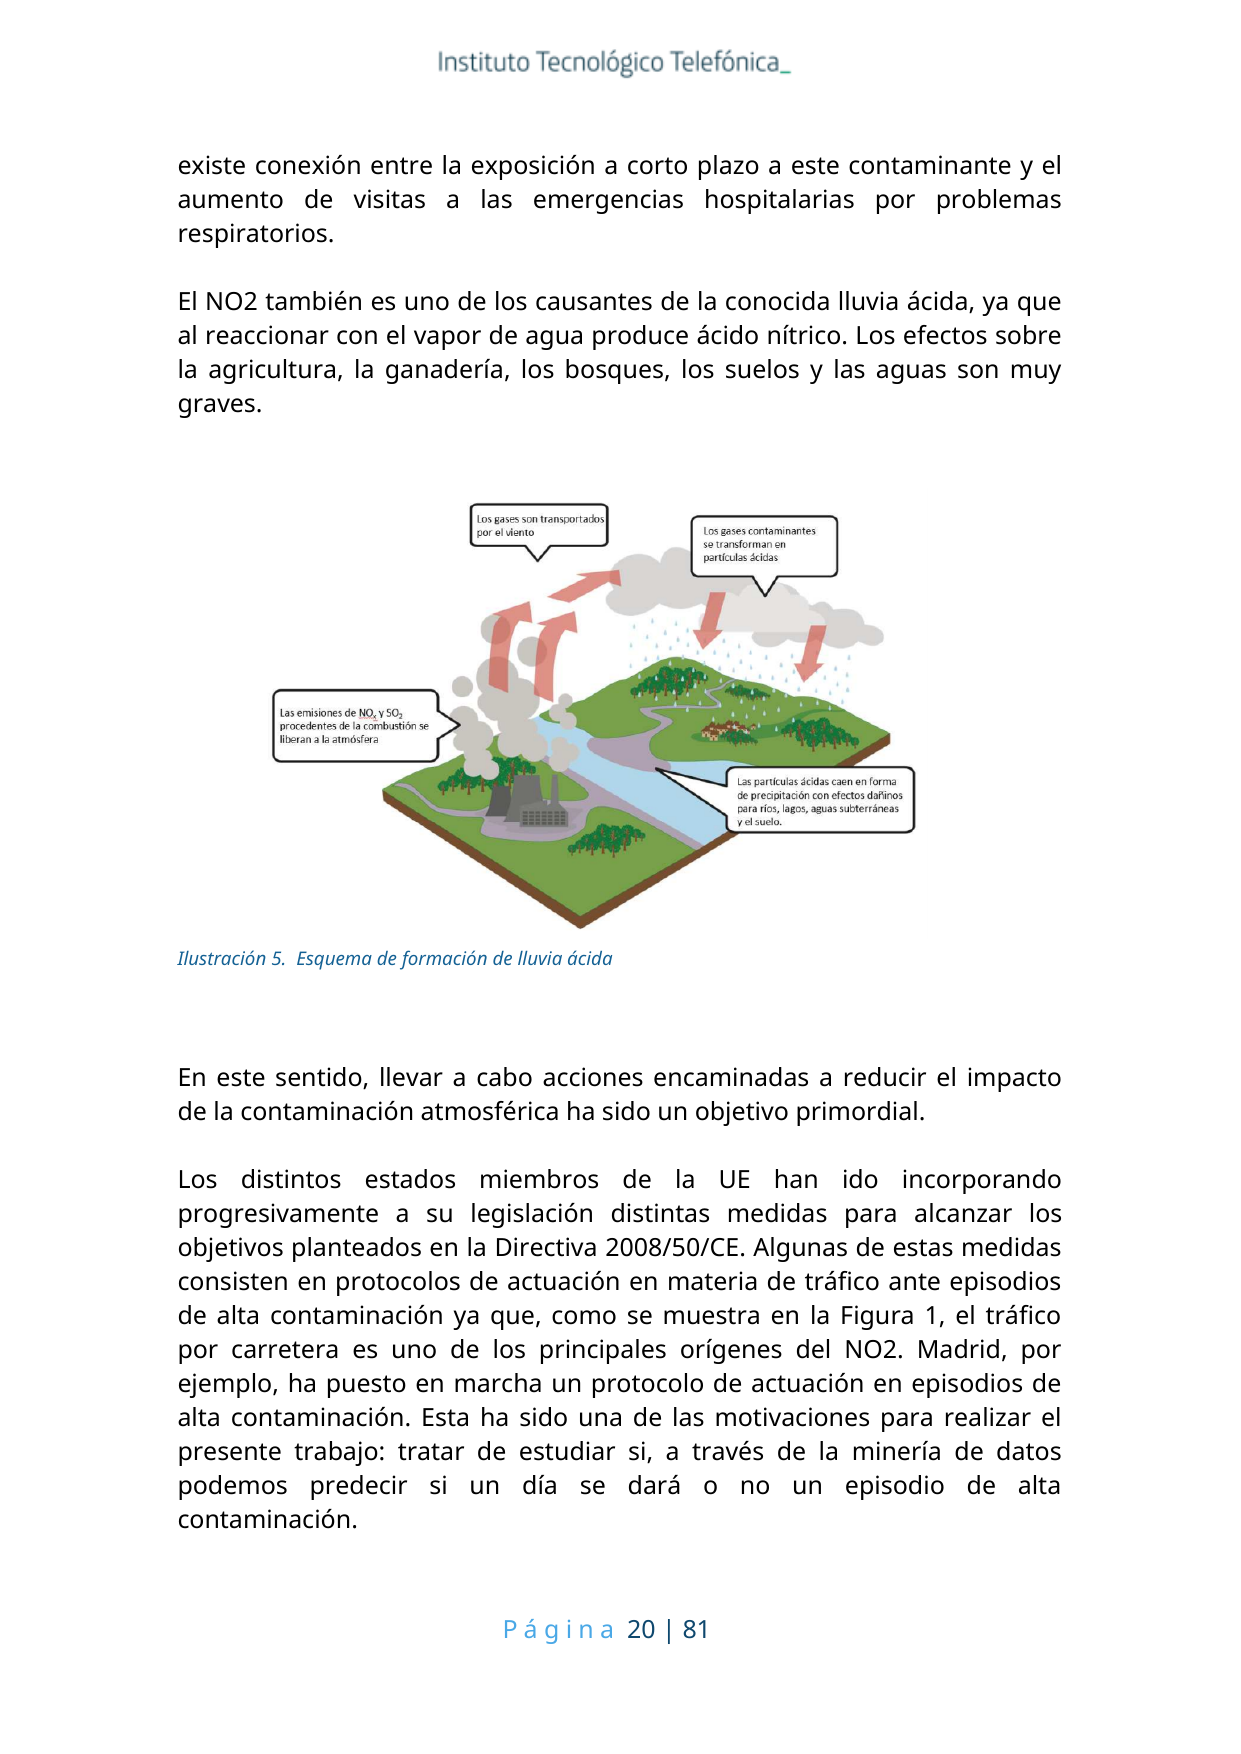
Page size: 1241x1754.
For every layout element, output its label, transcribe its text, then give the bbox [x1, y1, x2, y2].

text El NO2 también es uno de los causantes de la conocida lluvia ácida, ya que al reaccionar con el vapor de agua produce ácido nítrico. Los efectos sobre la agricultura, la ganadería, los bosques, los suelos y las aguas son muy graves. [177, 284, 1063, 420]
picture [177, 488, 1032, 945]
text Los distintos estados miembros de la UE han ido incorporando progresivamente a su legislación distintas medidas para alcanzar los objetivos planteados en la Directiva 2008/50/CE. Algunas de estas medidas consisten en protocolos de actuación en materia de tráfico ante episodios de alta contaminación ya que, como se muestra en la Figura 1, el tráfico por carretera es uno de los principales orígenes del NO2. Madrid, por ejemplo, ha puesto en marcha un protocolo de actuación en episodios de alta contaminación. Esta ha sido una de las motivaciones para realizar el presente trabajo: tratar de estudiar si, a través de la minería de datos podemos predecir si un día se dará o no un episodio de alta contaminación. [177, 1161, 1063, 1536]
text En este sentido, llevar a cabo acciones encaminadas a reducir el impacto de la contaminación atmosférica ha sido un objetivo primordial. [177, 1059, 1063, 1127]
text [177, 148, 1063, 250]
picture [433, 29, 807, 83]
